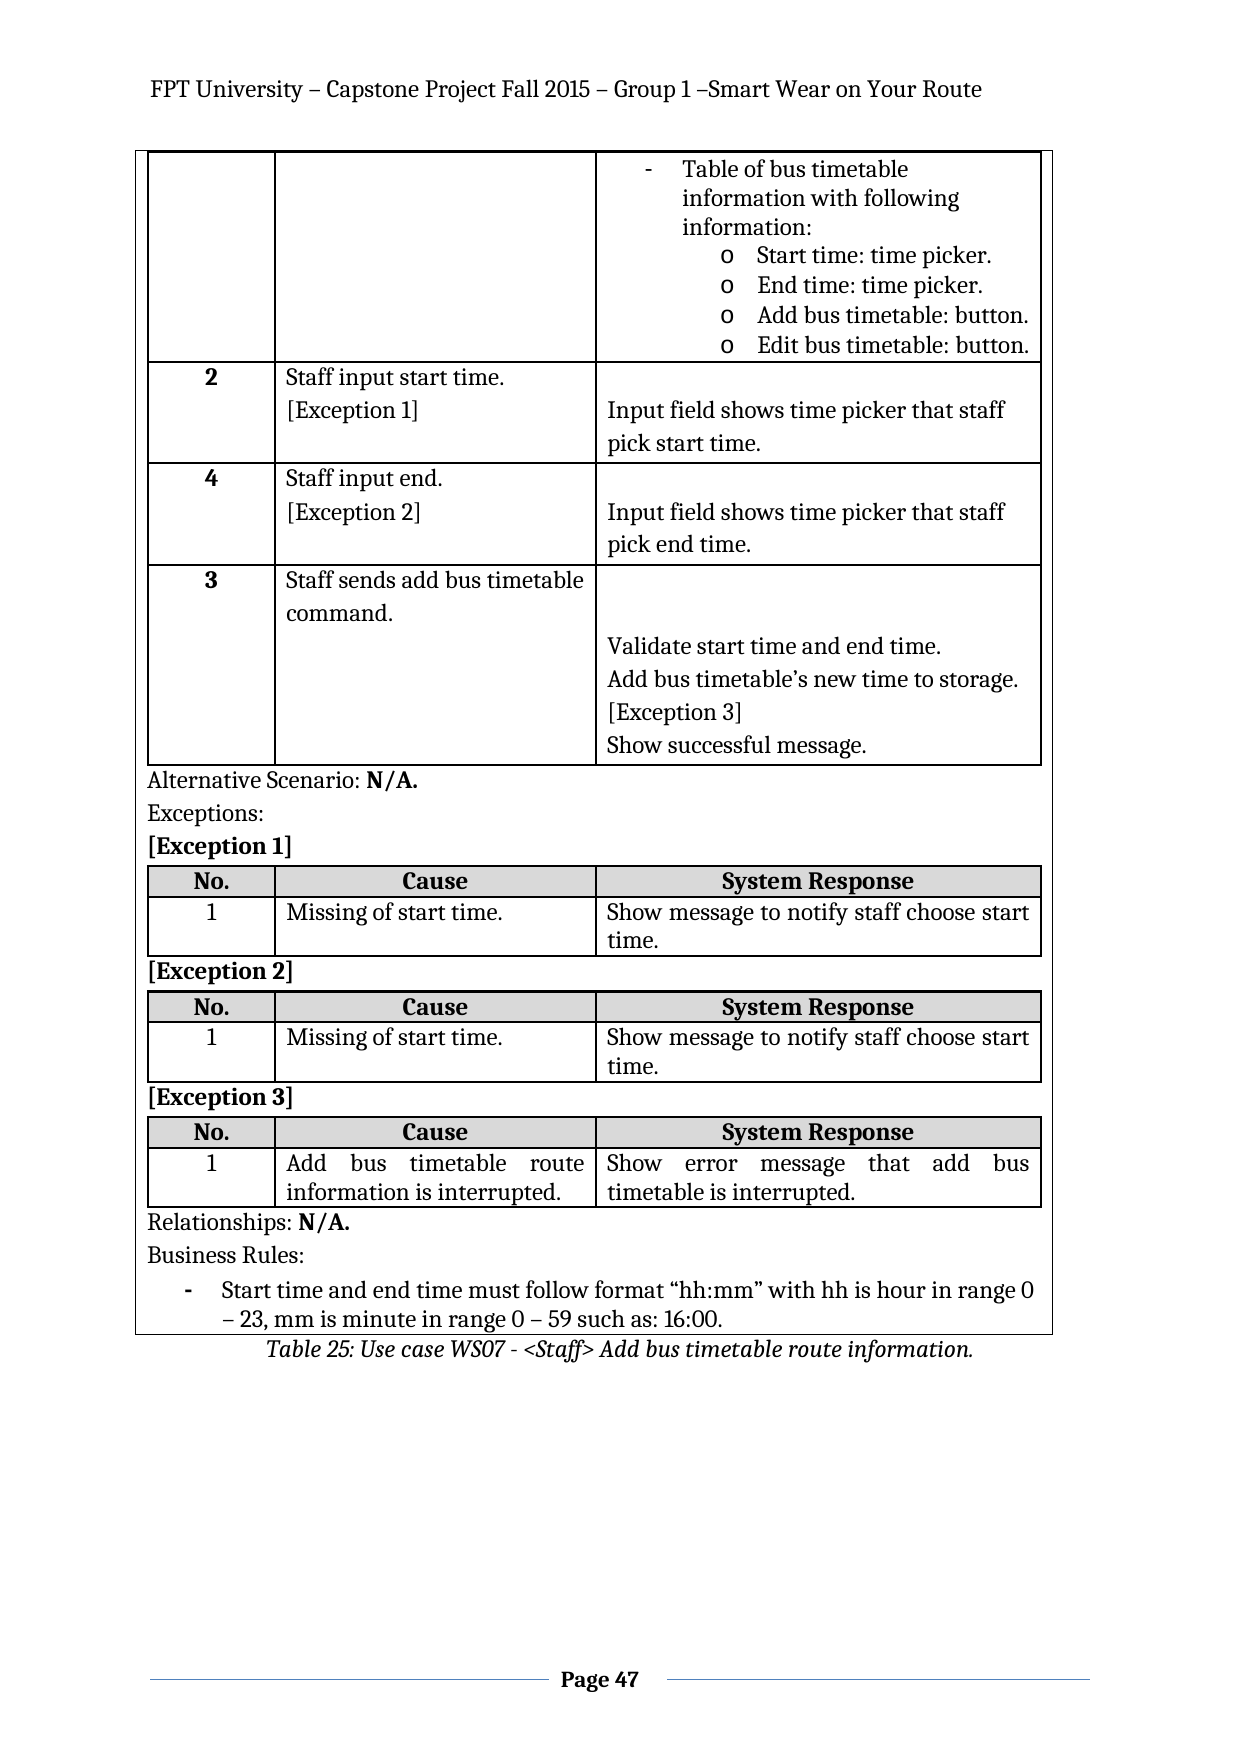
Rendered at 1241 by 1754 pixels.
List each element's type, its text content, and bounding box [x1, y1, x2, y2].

text Table 25: Use case WS07 - <Staff> Add bus timetable route information. [150, 1335, 1090, 1363]
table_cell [136, 151, 1052, 1334]
